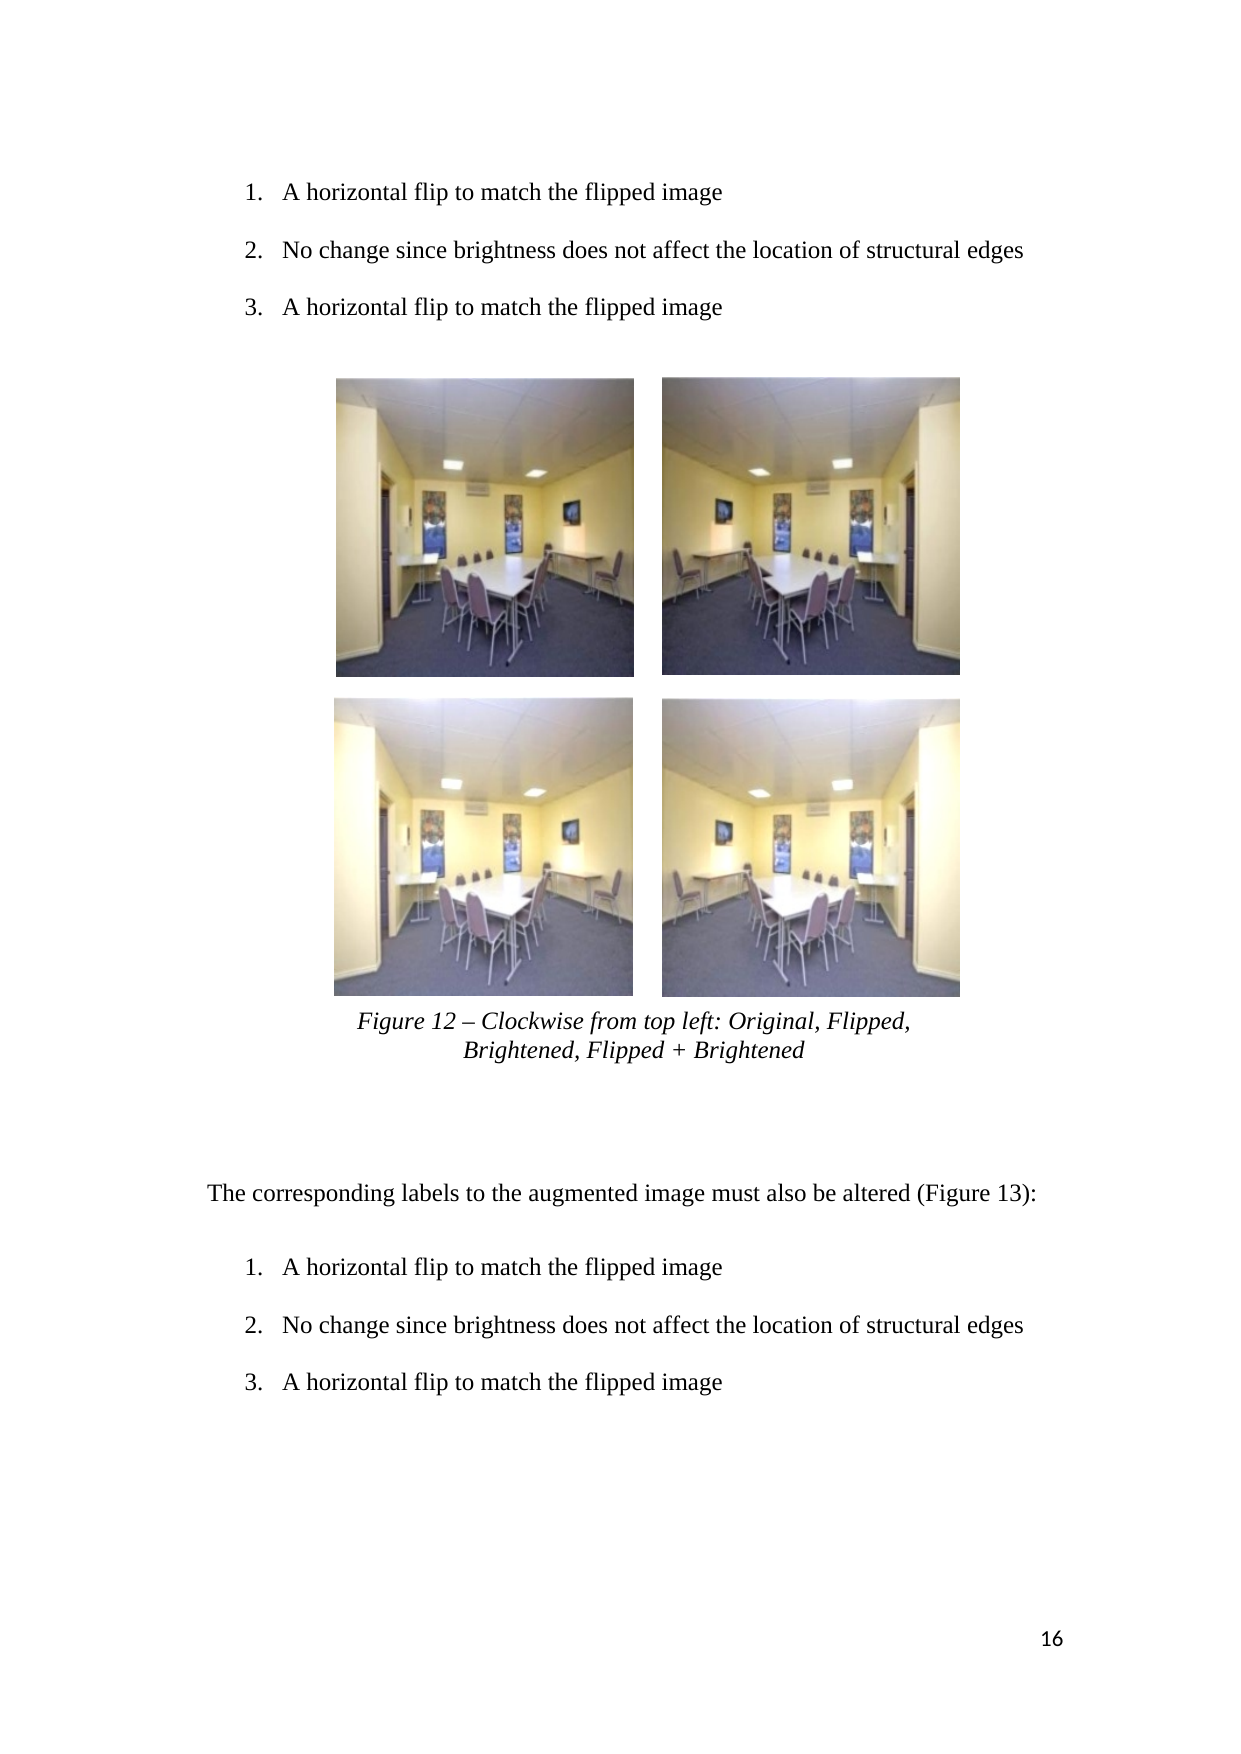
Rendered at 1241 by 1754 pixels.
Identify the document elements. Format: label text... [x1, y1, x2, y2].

picture [662, 698, 960, 997]
list A horizontal flip to match the flipped image [244, 292, 1063, 321]
list A horizontal flip to match the flipped image [244, 177, 1063, 206]
list A horizontal flip to match the flipped image [244, 1367, 1063, 1396]
picture [336, 378, 634, 677]
list No change since brightness does not affect the location of structural edges [244, 235, 1063, 263]
list A horizontal flip to match the flipped image [244, 1252, 1063, 1281]
list No change since brightness does not affect the location of structural edges [244, 1310, 1063, 1338]
picture [662, 377, 960, 675]
picture [334, 697, 633, 996]
